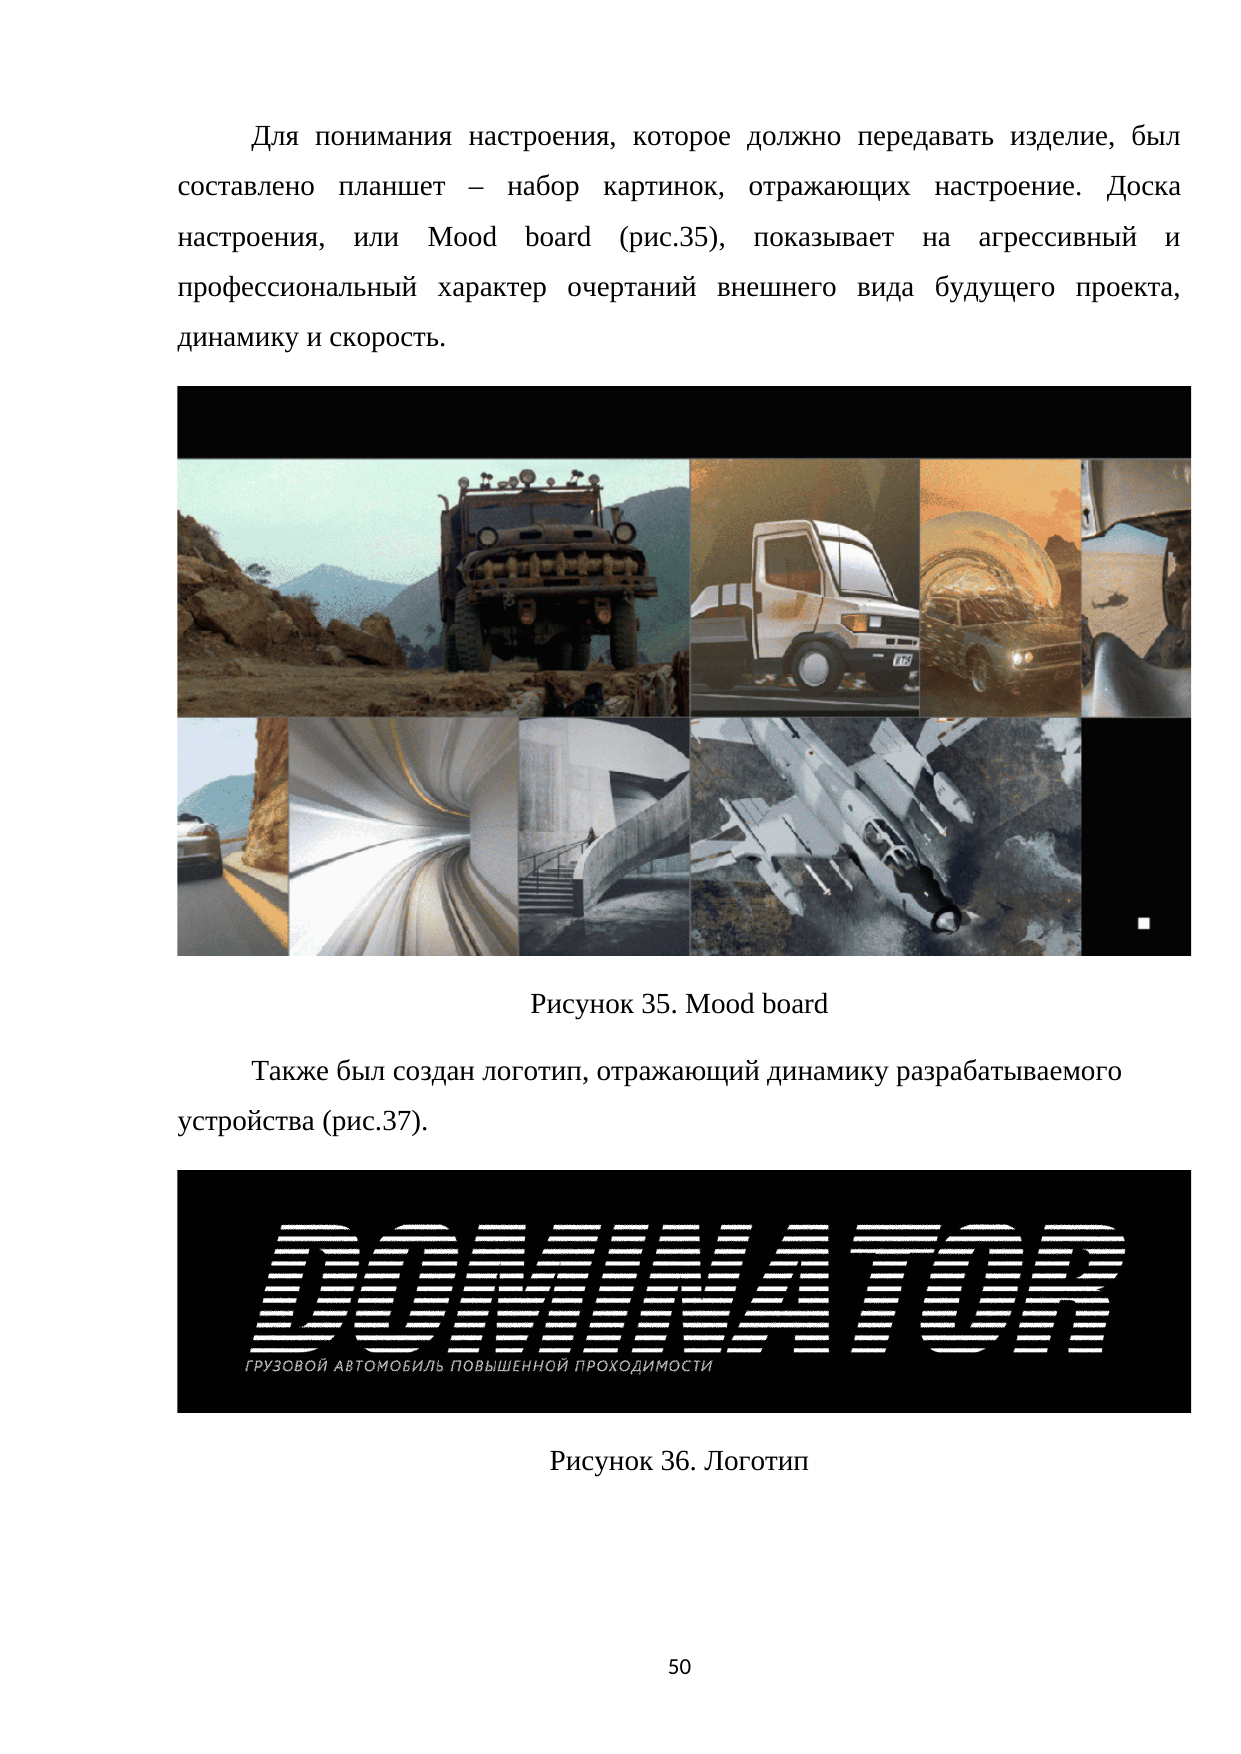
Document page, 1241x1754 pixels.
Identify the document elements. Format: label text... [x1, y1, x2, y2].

text Для понимания настроения, которое должно передавать изделие, был составлено планшет – набор картинок, отражающих настроение. Доска настроения, или Mood board (рис.35), показывает на агрессивный и профессиональный характер очертаний внешнего вида будущего проекта, динамику и скорость. [177, 118, 1181, 353]
text Рисунок 35. Mood board [177, 986, 1181, 1019]
text Рисунок 36. Логотип [177, 1443, 1181, 1477]
picture [177, 386, 1192, 956]
picture [177, 1170, 1192, 1413]
text Также был создан логотип, отражающий динамику разрабатываемого устройства (рис.37). [177, 1053, 1181, 1137]
